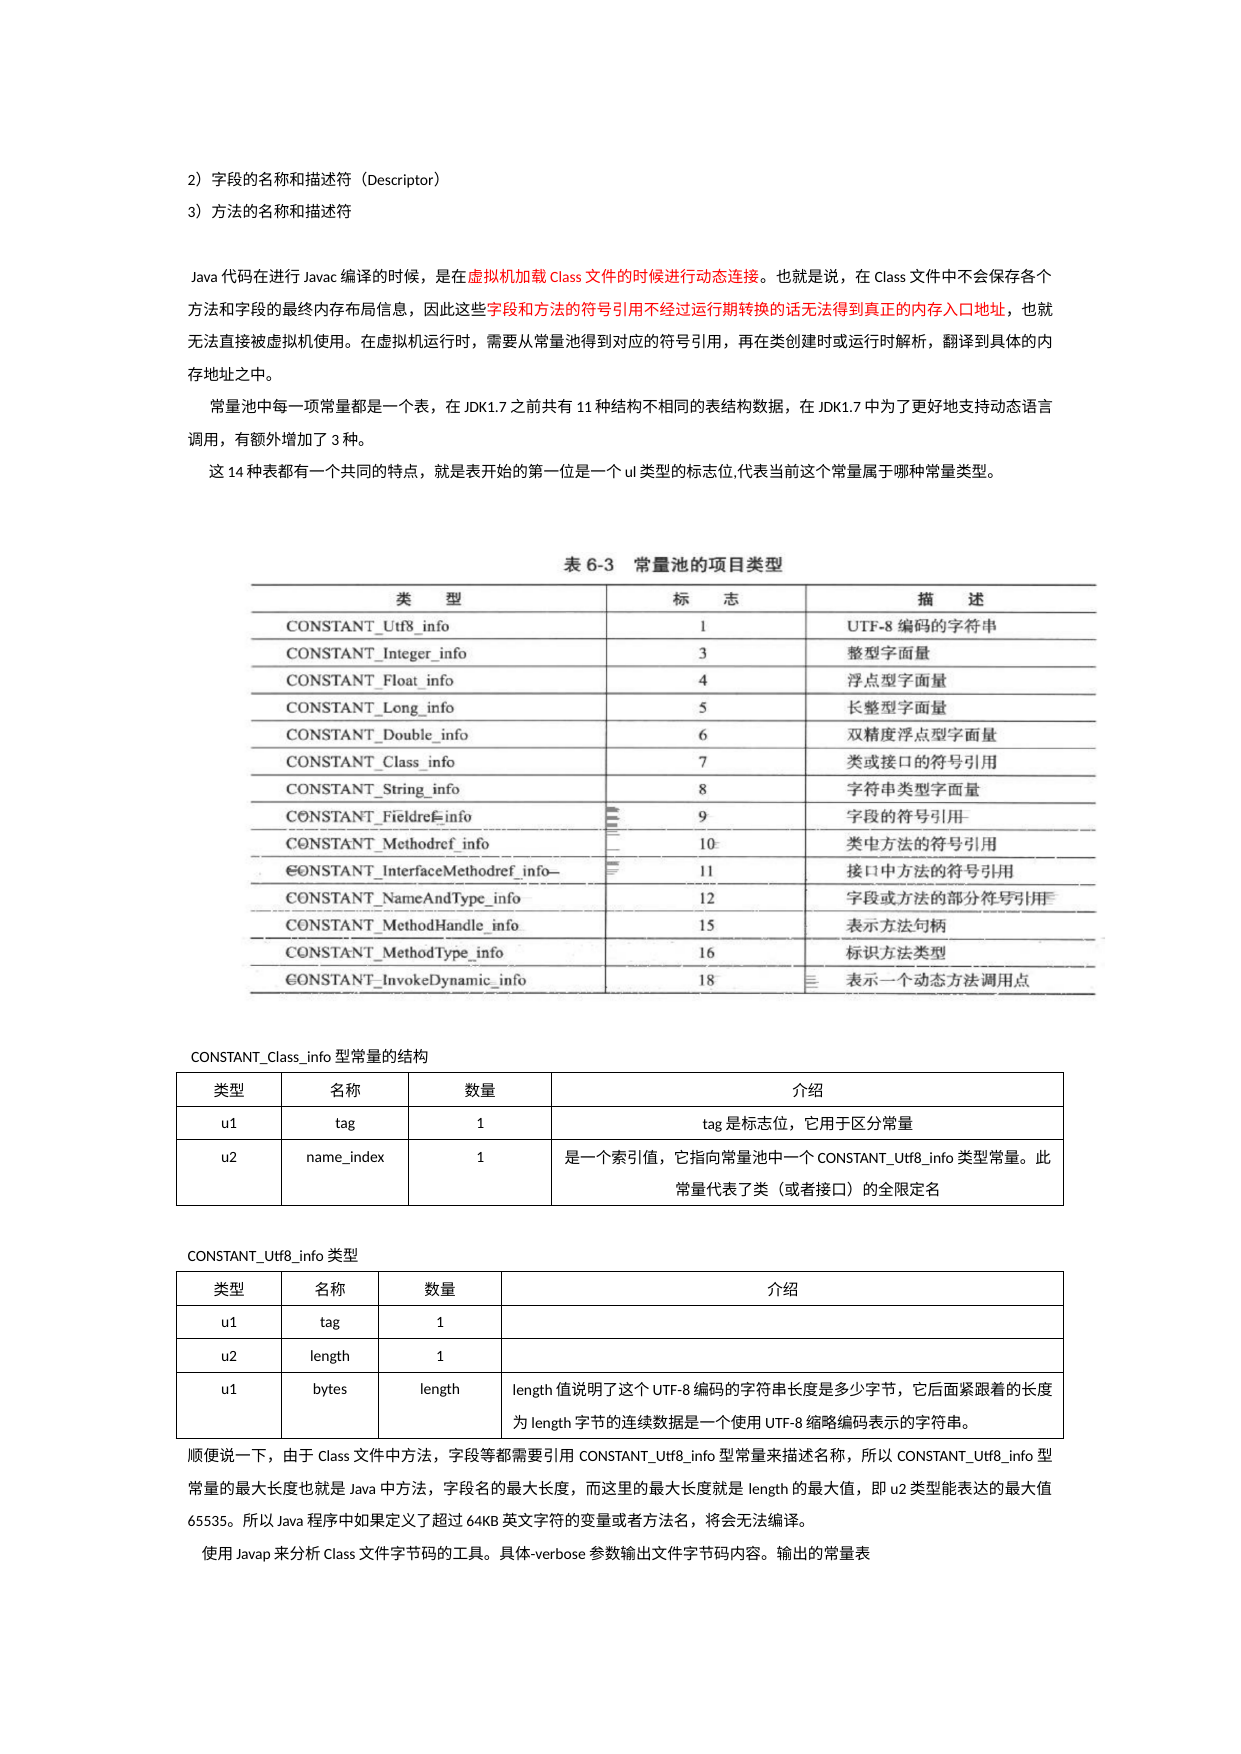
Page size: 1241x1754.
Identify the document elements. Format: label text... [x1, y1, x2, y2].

table_header 名称 [282, 1073, 408, 1106]
table_cell tag [282, 1306, 378, 1338]
table_cell u2 [177, 1339, 281, 1372]
table_cell u1 [177, 1306, 281, 1338]
table_header 数量 [379, 1272, 501, 1305]
table_header 名称 [282, 1272, 378, 1305]
table_cell 1 [409, 1140, 551, 1205]
table_cell 1 [409, 1107, 551, 1139]
table_cell [502, 1339, 1063, 1372]
table_cell length [379, 1373, 501, 1438]
table_cell length值说明了这个UTF-8编码的字符串长度是多少字节，它后面紧跟着的长度为length字节的连续数据是一个使用UTF-8缩略编码表示的字符串。 [502, 1373, 1063, 1438]
picture [240, 552, 1106, 1002]
list Java代码在进行Javac编译的时候，是在虚拟机加载Class文件的时候进行动态连接。也就是说，在Class文件中不会保存各个方法和字段的最终内存布局信息，因此这些字段和方法的符号引用不经过运行期转换的话无法得到真正的内存入口地址，也就无法直接被虚拟机使用。在虚拟机运行时，需要从常量池得到对应的符号引用，再在类创建时或运行时解析，翻译到具体的内存地址之中。 [187, 259, 1053, 389]
list 顺便说一下，由于Class文件中方法，字段等都需要引用CONSTANT_Utf8_info型常量来描述名称，所以CONSTANT_Utf8_info型常量的最大长度也就是Java中方法，字段名的最大长度，而这里的最大长度就是length的最大值，即u2类型能表达的最大值65535。所以Java程序中如果定义了超过64KB英文字符的变量或者方法名，将会无法编译。 [187, 1439, 1053, 1536]
table_cell tag [282, 1107, 408, 1139]
table_cell u1 [177, 1107, 281, 1139]
table_cell 1 [379, 1339, 501, 1372]
list 方法的名称和描述符 [187, 194, 1053, 227]
list 字段的名称和描述符（Descriptor） [187, 162, 1053, 194]
table_header 类型 [177, 1073, 281, 1106]
list 这14种表都有一个共同的特点，就是表开始的第一位是一个ul类型的标志位,代表当前这个常量属于哪种常量类型。 [187, 454, 1053, 487]
table_header 数量 [409, 1073, 551, 1106]
table_header 介绍 [502, 1272, 1063, 1305]
table_cell name_index [282, 1140, 408, 1205]
table_header 介绍 [552, 1073, 1063, 1106]
list 使用Javap来分析Class文件字节码的工具。具体-verbose参数输出文件字节码内容。输出的常量表 [187, 1536, 1053, 1569]
table_cell length [282, 1339, 378, 1372]
table_cell [502, 1306, 1063, 1338]
list CONSTANT_Utf8_info类型 [187, 1239, 1053, 1271]
table_cell u2 [177, 1140, 281, 1205]
table_cell tag是标志位，它用于区分常量 [552, 1107, 1063, 1139]
table_cell 1 [379, 1306, 501, 1338]
table_cell 是一个索引值，它指向常量池中一个CONSTANT_Utf8_info类型常量。此常量代表了类（或者接口）的全限定名 [552, 1140, 1063, 1205]
list CONSTANT_Class_info型常量的结构 [187, 1039, 1053, 1072]
table_cell u1 [177, 1373, 281, 1438]
list 常量池中每一项常量都是一个表，在JDK1.7之前共有11种结构不相同的表结构数据，在JDK1.7中为了更好地支持动态语言调用，有额外增加了3种。 [187, 389, 1053, 454]
table_cell bytes [282, 1373, 378, 1438]
table_header 类型 [177, 1272, 281, 1305]
